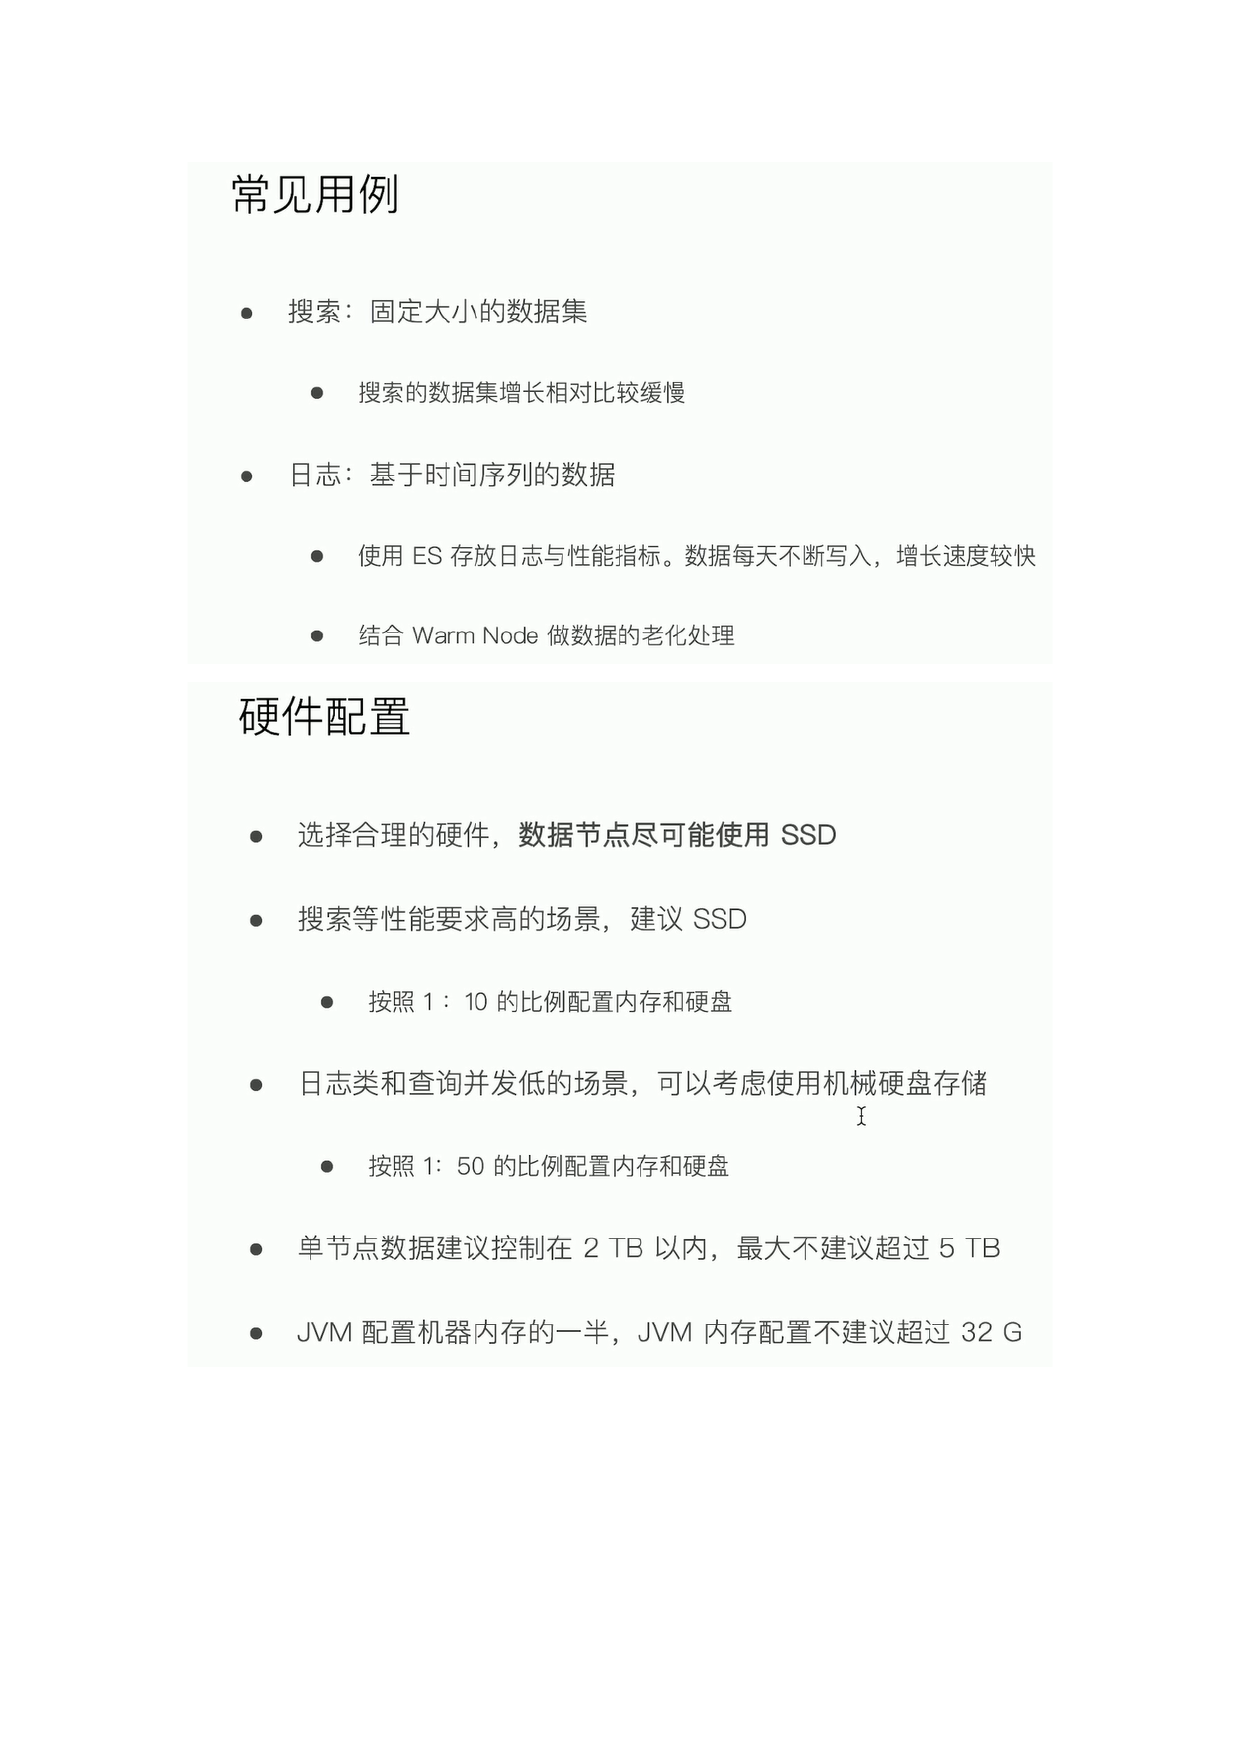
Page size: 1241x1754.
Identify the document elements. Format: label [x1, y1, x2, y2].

picture [187, 162, 1053, 664]
picture [187, 682, 1053, 1367]
